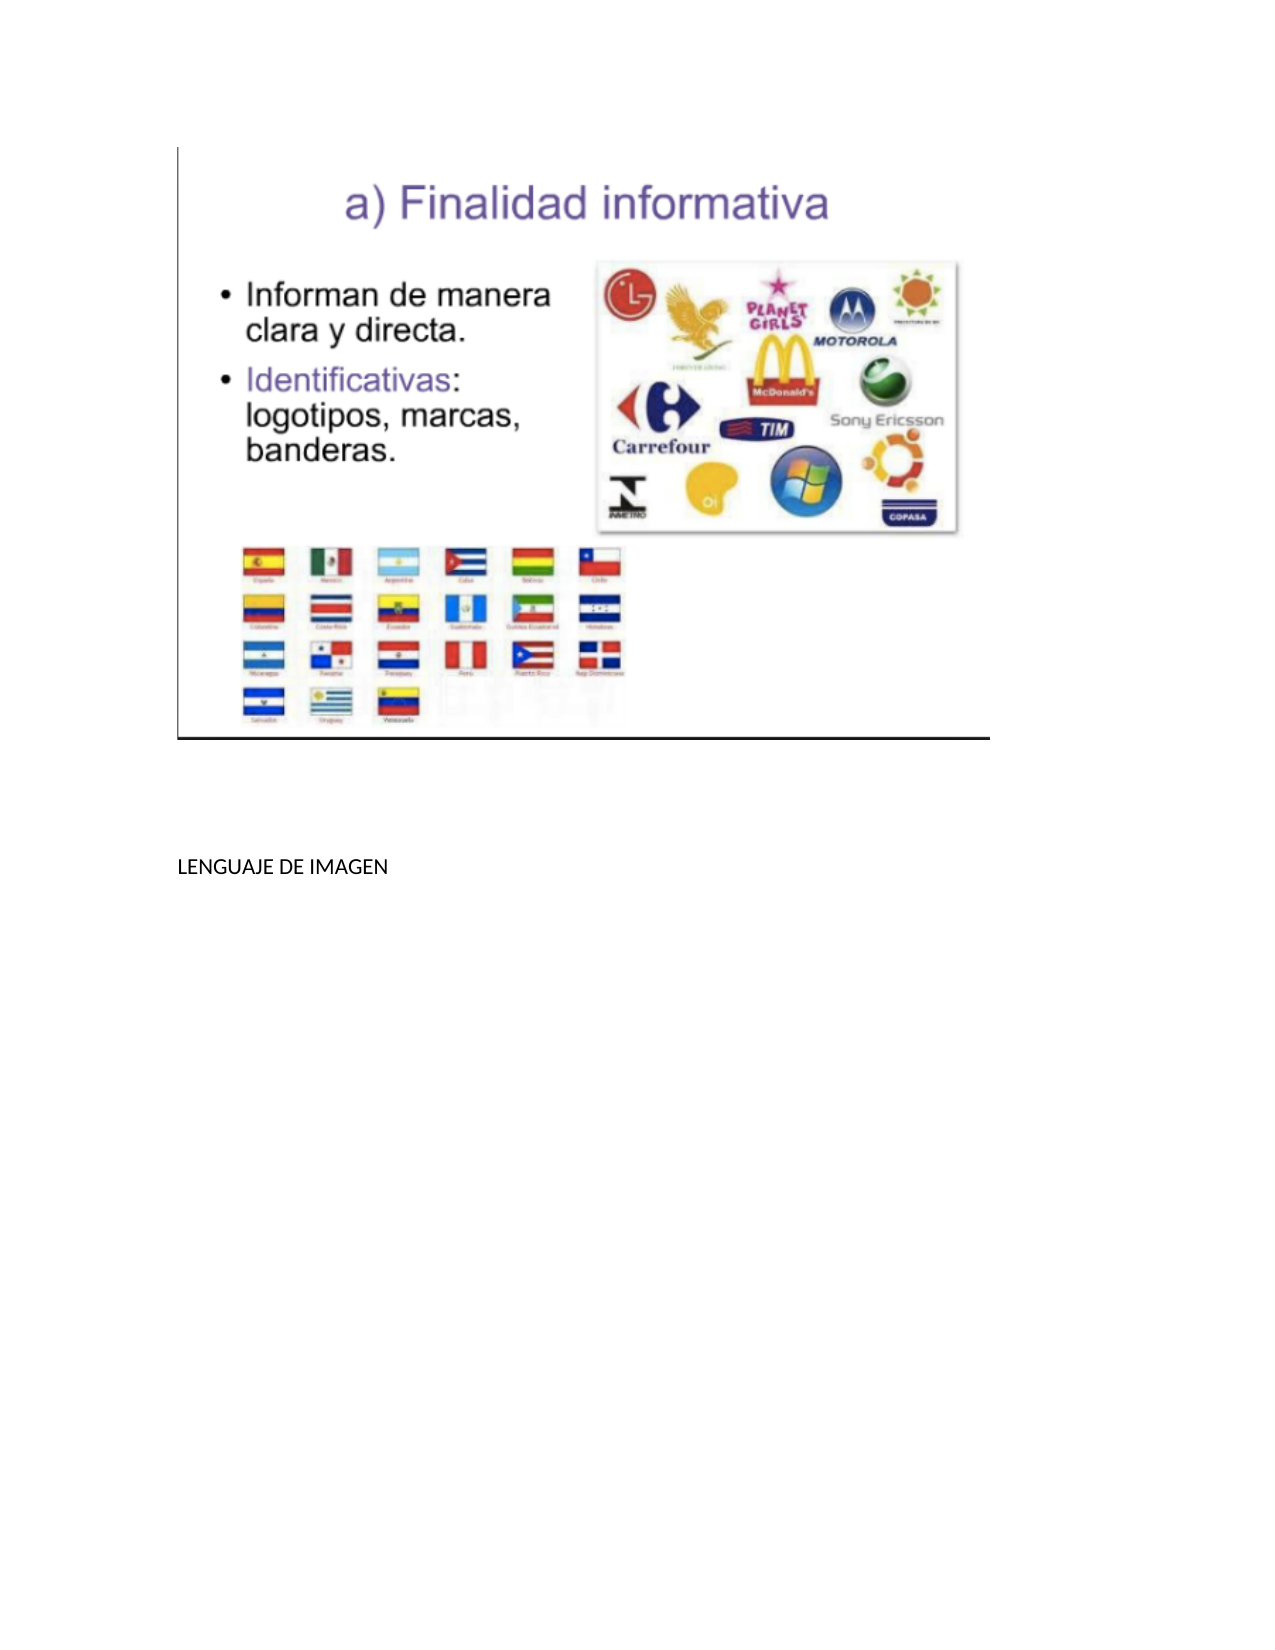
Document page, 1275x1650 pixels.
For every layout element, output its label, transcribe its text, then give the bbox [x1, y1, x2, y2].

text LENGUAJE DE IMAGEN [177, 852, 1098, 880]
picture [177, 147, 990, 740]
